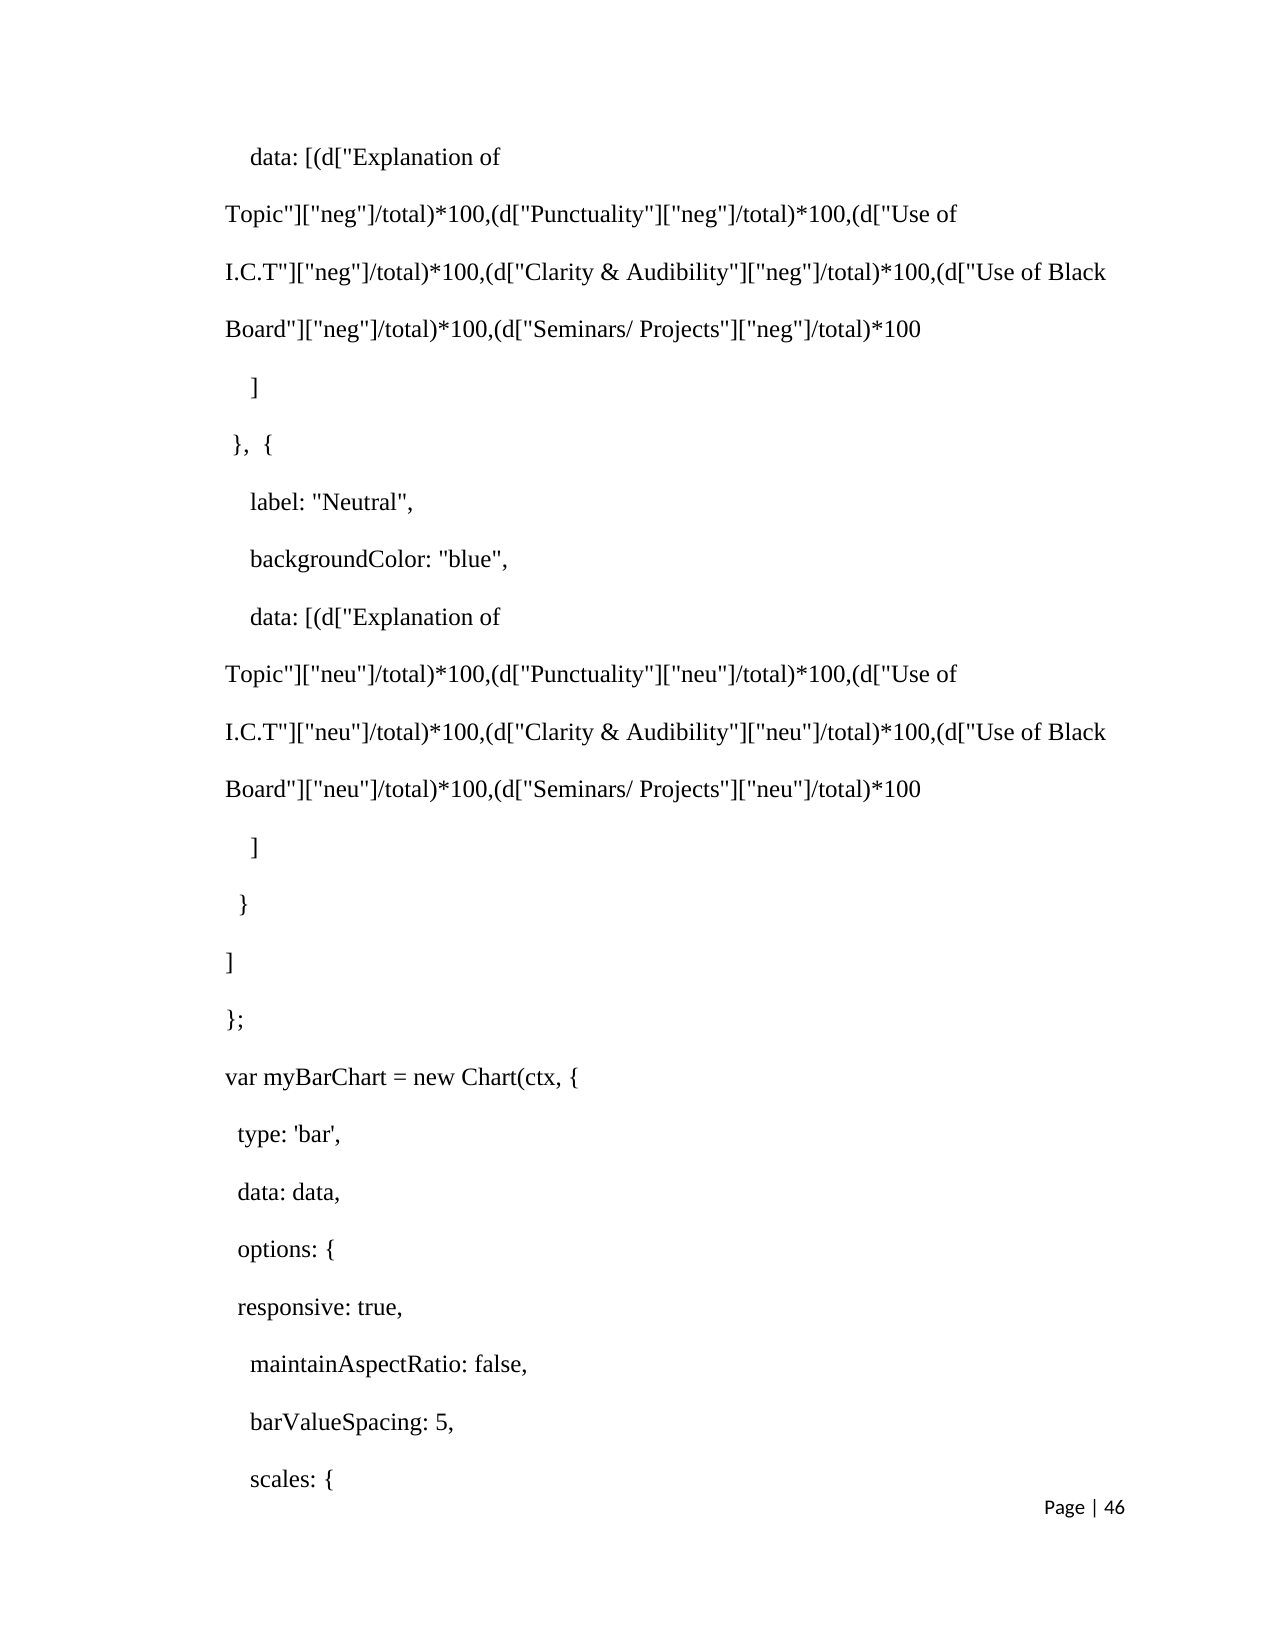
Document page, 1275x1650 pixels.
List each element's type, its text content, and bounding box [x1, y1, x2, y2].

text options: { [225, 1234, 1125, 1263]
text var myBarChart = new Chart(ctx, { [225, 1062, 1125, 1091]
text responsive: true, [225, 1292, 1125, 1321]
text ] [225, 947, 1125, 976]
text data: [(d["Explanation of Topic"]["neg"]/total)*100,(d["Punctuality"]["neg"]/total)*100,(d["Use of I.C.T"]["neg"]/total)*100,(d["Clarity & Audibility"]["neg"]/total)*100,(d["Use of Black Board"]["neg"]/total)*100,(d["Seminars/ Projects"]["neg"]/total)*100 [225, 142, 1125, 343]
text ] [225, 372, 1125, 401]
text ] [225, 832, 1125, 861]
text barValueSpacing: 5, [225, 1407, 1125, 1436]
text type: 'bar', [225, 1119, 1125, 1148]
text data: [(d["Explanation of Topic"]["neu"]/total)*100,(d["Punctuality"]["neu"]/total)*100,(d["Use of I.C.T"]["neu"]/total)*100,(d["Clarity & Audibility"]["neu"]/total)*100,(d["Use of Black Board"]["neu"]/total)*100,(d["Seminars/ Projects"]["neu"]/total)*100 [225, 602, 1125, 803]
text label: "Neutral", [225, 487, 1125, 516]
text } [225, 889, 1125, 918]
text backgroundColor: "blue", [225, 544, 1125, 573]
text maintainAspectRatio: false, [225, 1349, 1125, 1378]
text }, { [225, 429, 1125, 458]
text scales: { [225, 1464, 1125, 1493]
text }; [225, 1004, 1125, 1033]
text data: data, [225, 1177, 1125, 1206]
